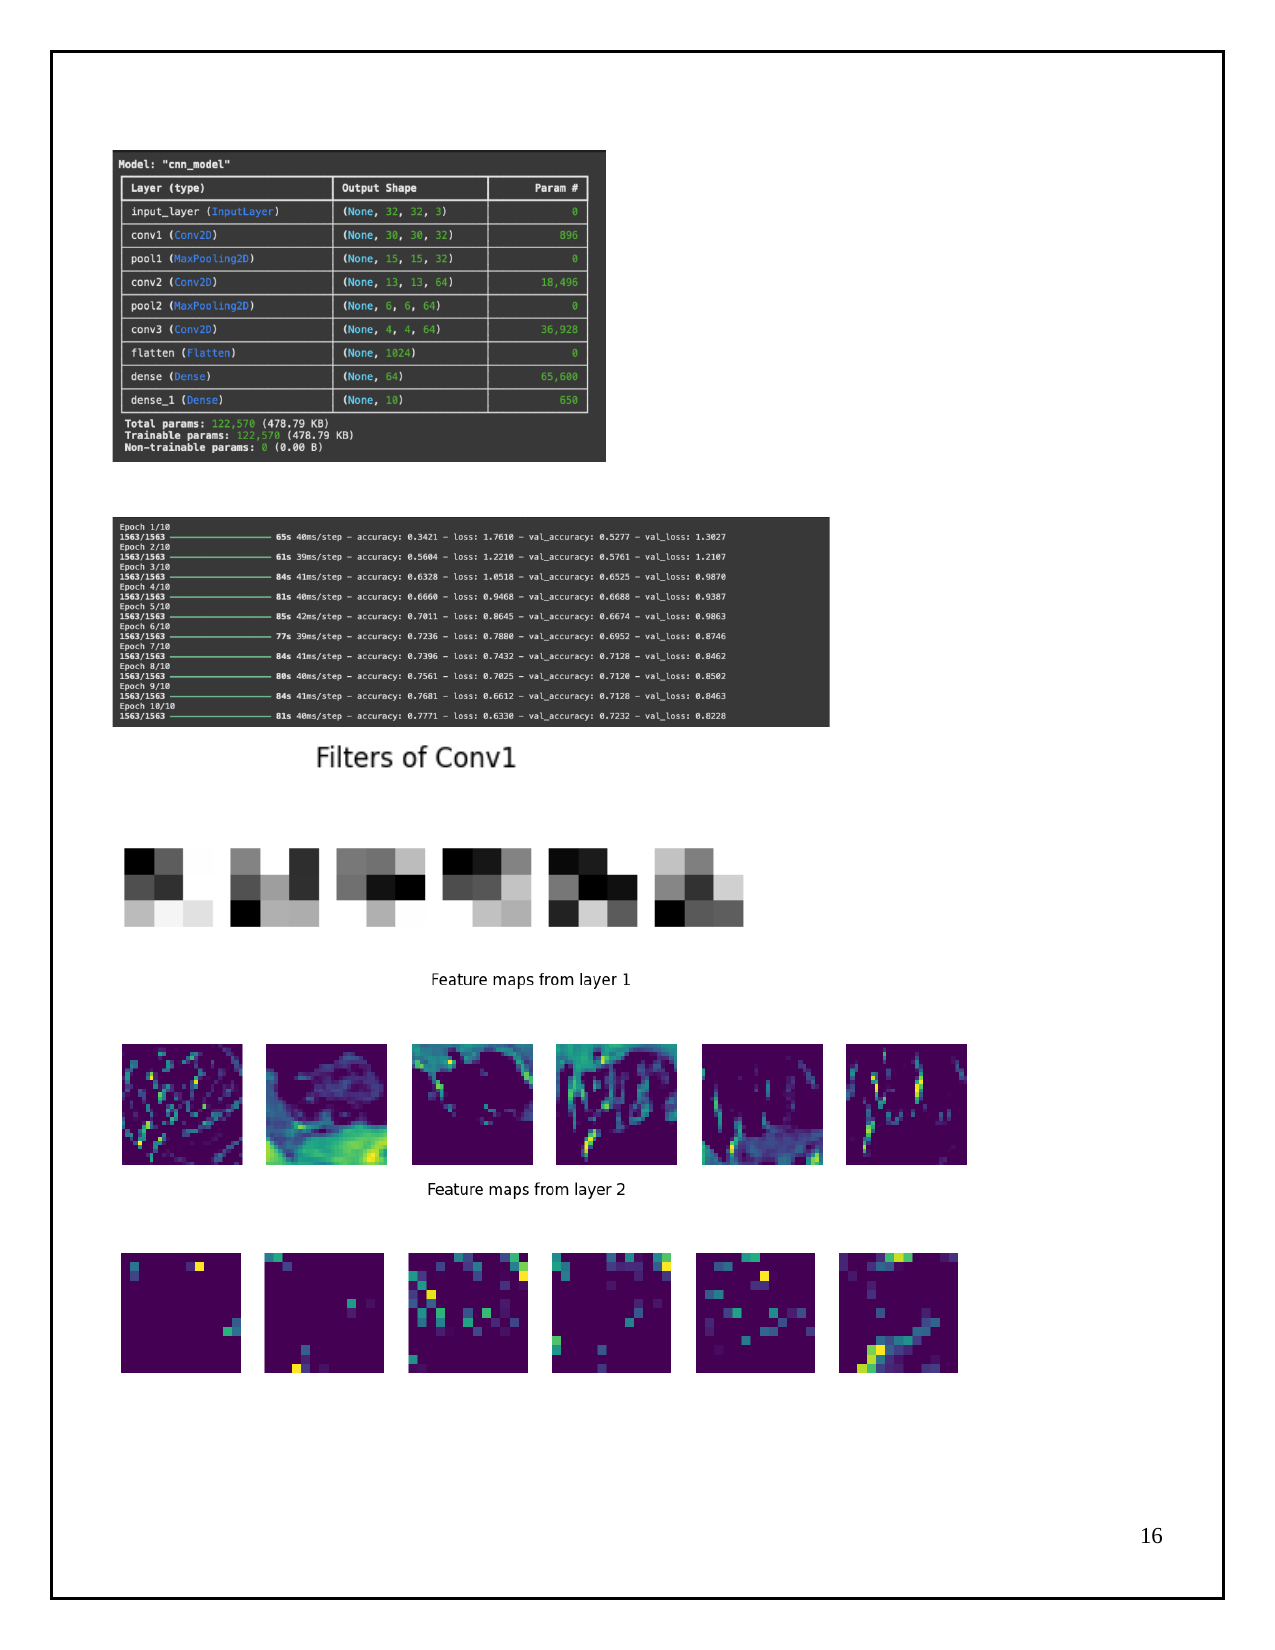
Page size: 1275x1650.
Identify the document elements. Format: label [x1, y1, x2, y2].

picture [112, 517, 830, 727]
picture [112, 730, 756, 938]
picture [112, 963, 976, 1382]
picture [112, 150, 606, 462]
